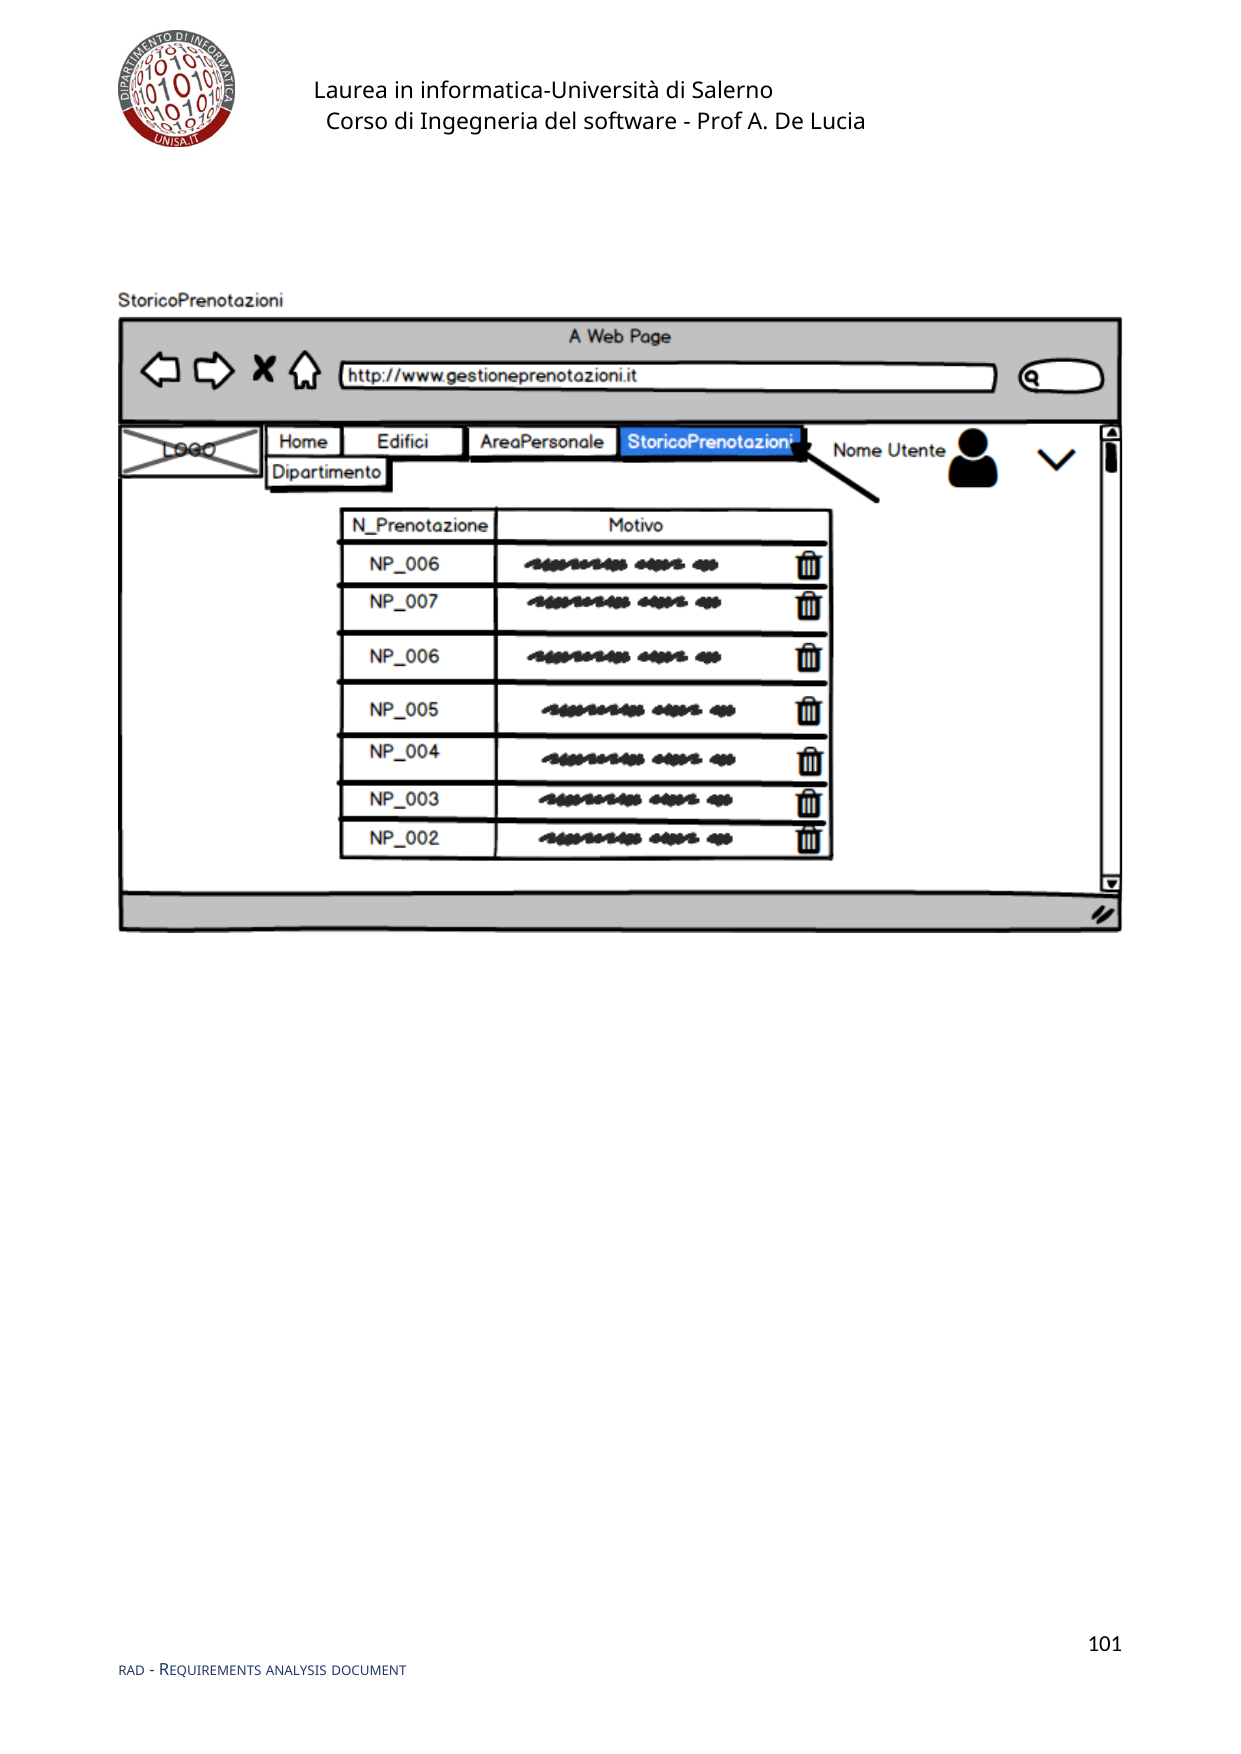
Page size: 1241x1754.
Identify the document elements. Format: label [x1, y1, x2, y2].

picture [118, 30, 235, 147]
picture [118, 287, 1123, 933]
